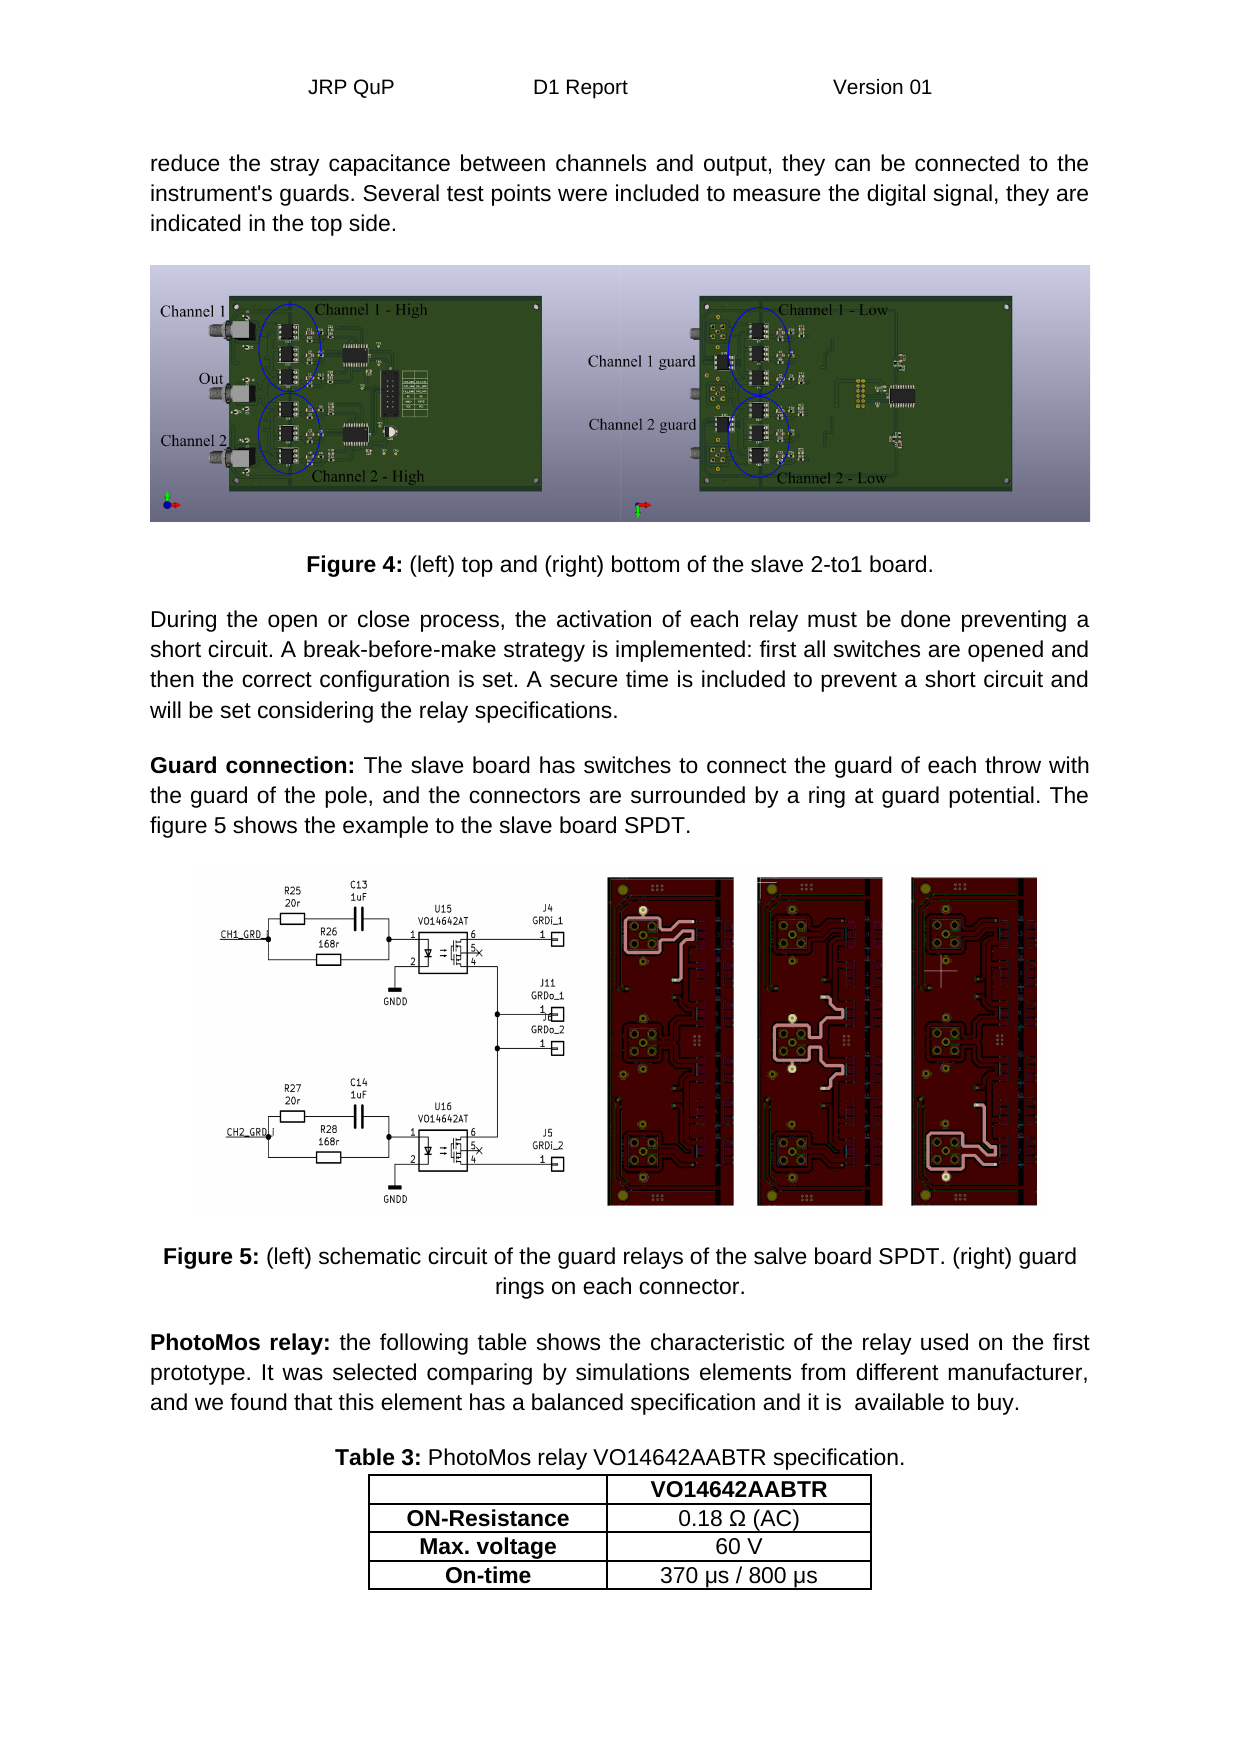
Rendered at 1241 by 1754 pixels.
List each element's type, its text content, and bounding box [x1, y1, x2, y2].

table_cell ON-Resistance [370, 1505, 606, 1531]
table_cell Max. voltage [370, 1533, 606, 1560]
table_cell 370 μs / 800 μs [608, 1562, 870, 1588]
table_cell 0.18 Ω (AC) [608, 1505, 870, 1531]
table_header [370, 1476, 606, 1503]
text Table 3: PhotoMos relay VO14642AABTR specification. [150, 1444, 1090, 1471]
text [150, 150, 1090, 237]
text Guard connection: The slave board has switches to connect the guard of each throw with the guard of the pole, and the connectors are surrounded by a ring at guard potential. The figure 5 shows the example to the slave board SPDT. [150, 752, 1090, 838]
picture [150, 265, 1091, 522]
text Figure 4: (left) top and (right) bottom of the slave 2-to1 board. [150, 551, 1090, 577]
table_cell On-time [370, 1562, 606, 1588]
text PhotoMos relay: the following table shows the characteristic of the relay used on the first prototype. It was selected comparing by simulations elements from different manufacturer, and we found that this element has a balanced specification and it is available to buy. [150, 1328, 1090, 1415]
picture [196, 867, 1045, 1215]
table_header VO14642AABTR [608, 1476, 870, 1503]
text During the open or close process, the activation of each relay must be done preventing a short circuit. A break-before-make strategy is implemented: first all switches are opened and then the correct configuration is set. A secure time is included to prevent a short circuit and will be set considering the relay specifications. [150, 606, 1090, 723]
text Figure 5: (left) schematic circuit of the guard relays of the salve board SPDT. (right) guard rings on each connector. [150, 1243, 1090, 1300]
table_cell 60 V [608, 1533, 870, 1560]
